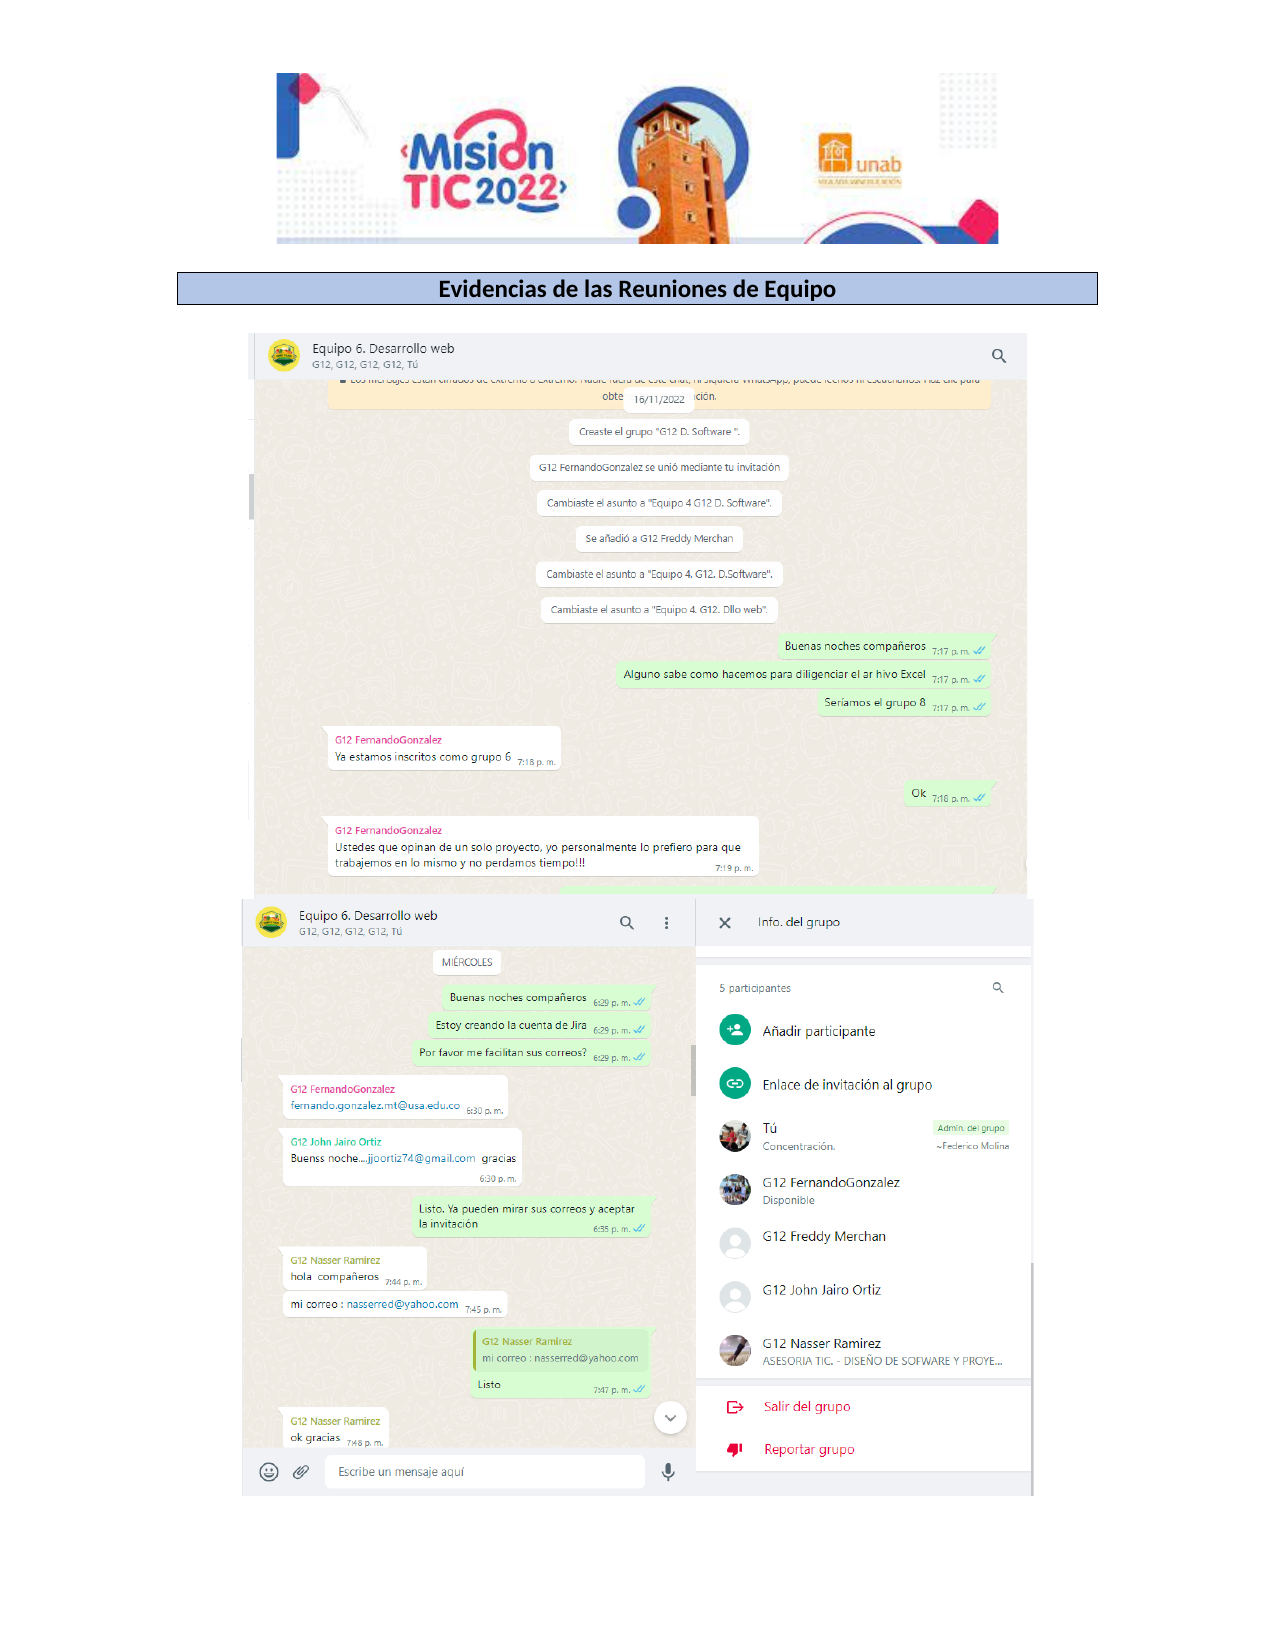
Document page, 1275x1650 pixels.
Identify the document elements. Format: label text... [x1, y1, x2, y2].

picture [276, 73, 999, 244]
table_header Evidencias de las Reuniones de Equipo [178, 273, 1097, 304]
picture [241, 333, 1034, 1496]
